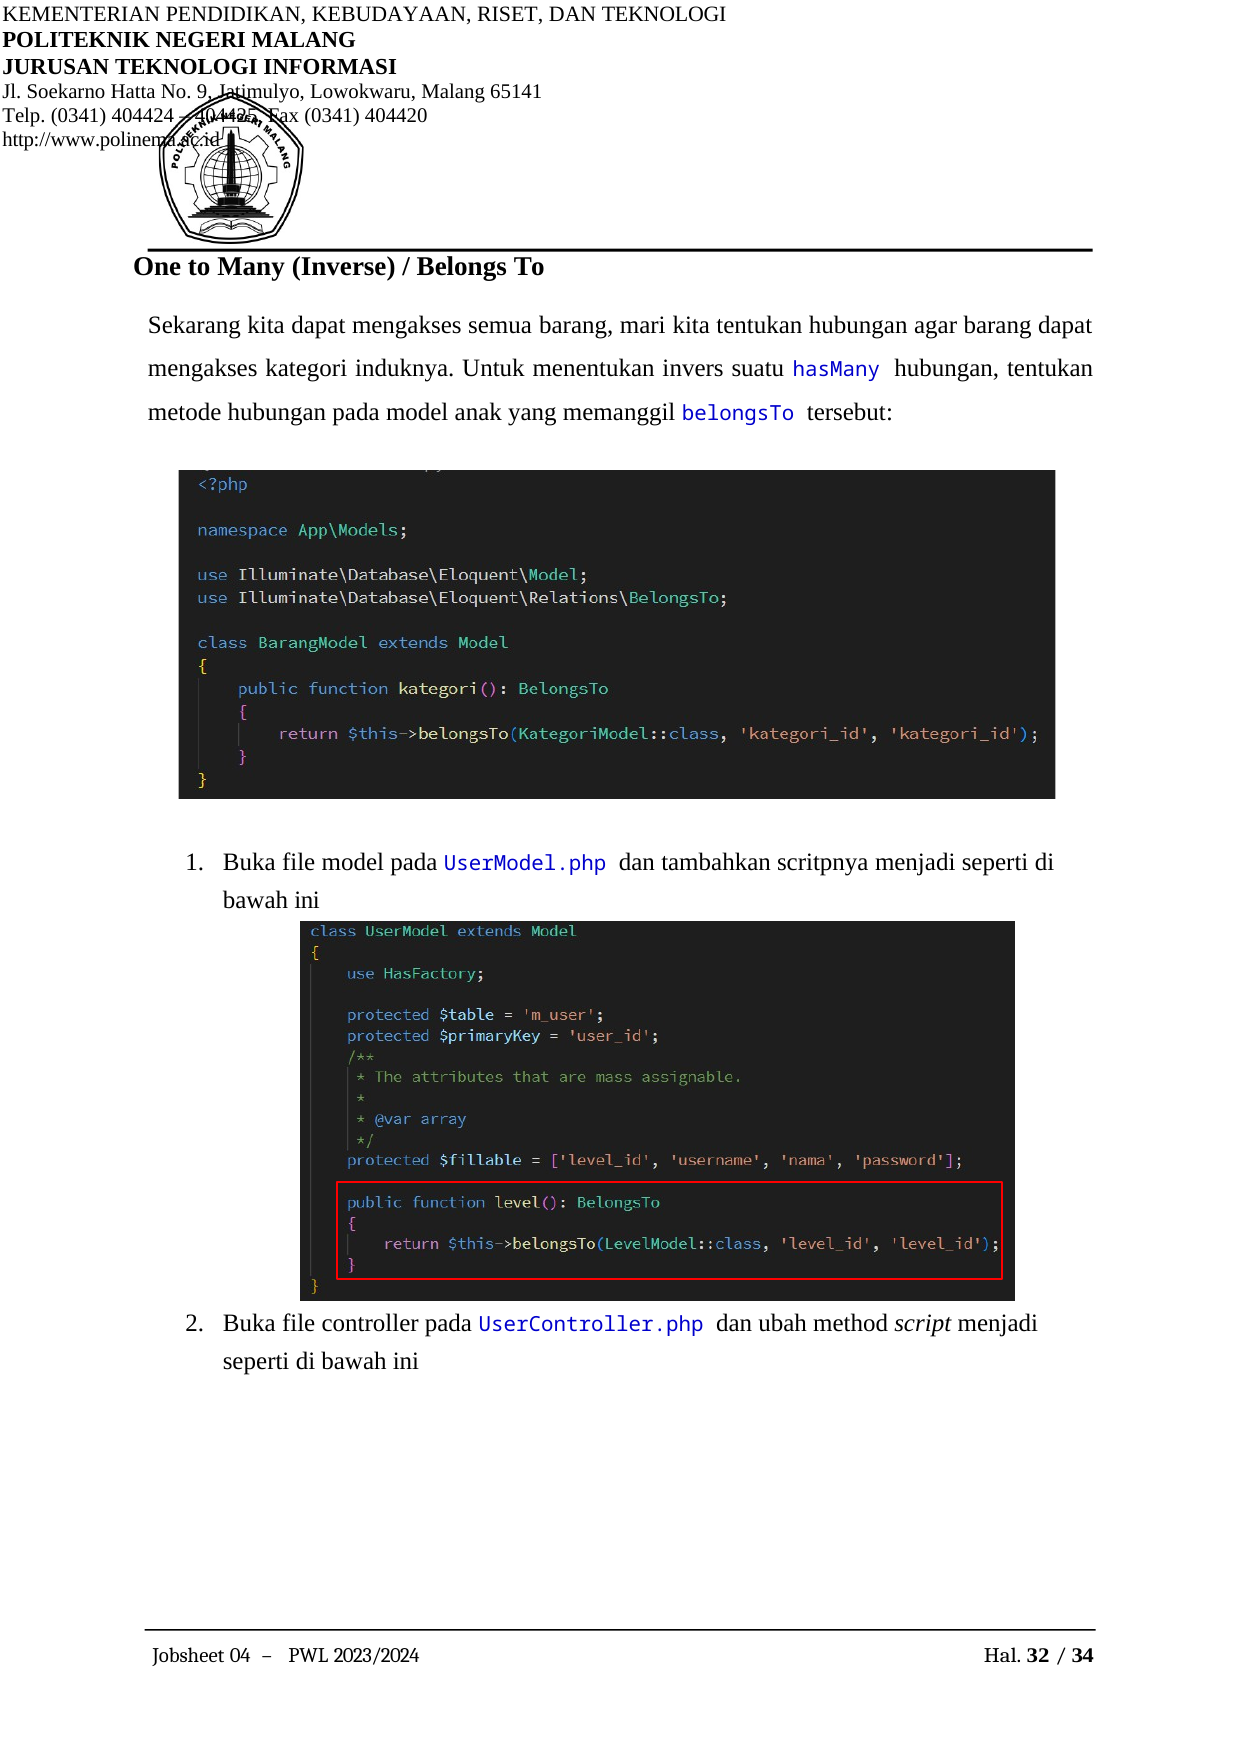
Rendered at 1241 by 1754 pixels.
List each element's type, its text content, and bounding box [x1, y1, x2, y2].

picture [178, 470, 1056, 799]
picture [300, 921, 1015, 1301]
list Buka file controller pada UserController.php dan ubah method script menjadi seperti di bawah ini [185, 1308, 1093, 1374]
subtitle One to Many (Inverse) / Belongs To [133, 250, 1152, 281]
picture [158, 92, 304, 244]
list Buka file model pada UserModel.php dan tambahkan scritpnya menjadi seperti di bawah ini [185, 847, 1093, 913]
text Sekarang kita dapat mengakses semua barang, mari kita tentukan hubungan agar barang dapat mengakses kategori induknya. Untuk menentukan invers suatu hasMany hubungan, tentukan metode hubungan pada model anak yang memanggil belongsTo tersebut: [148, 310, 1093, 427]
